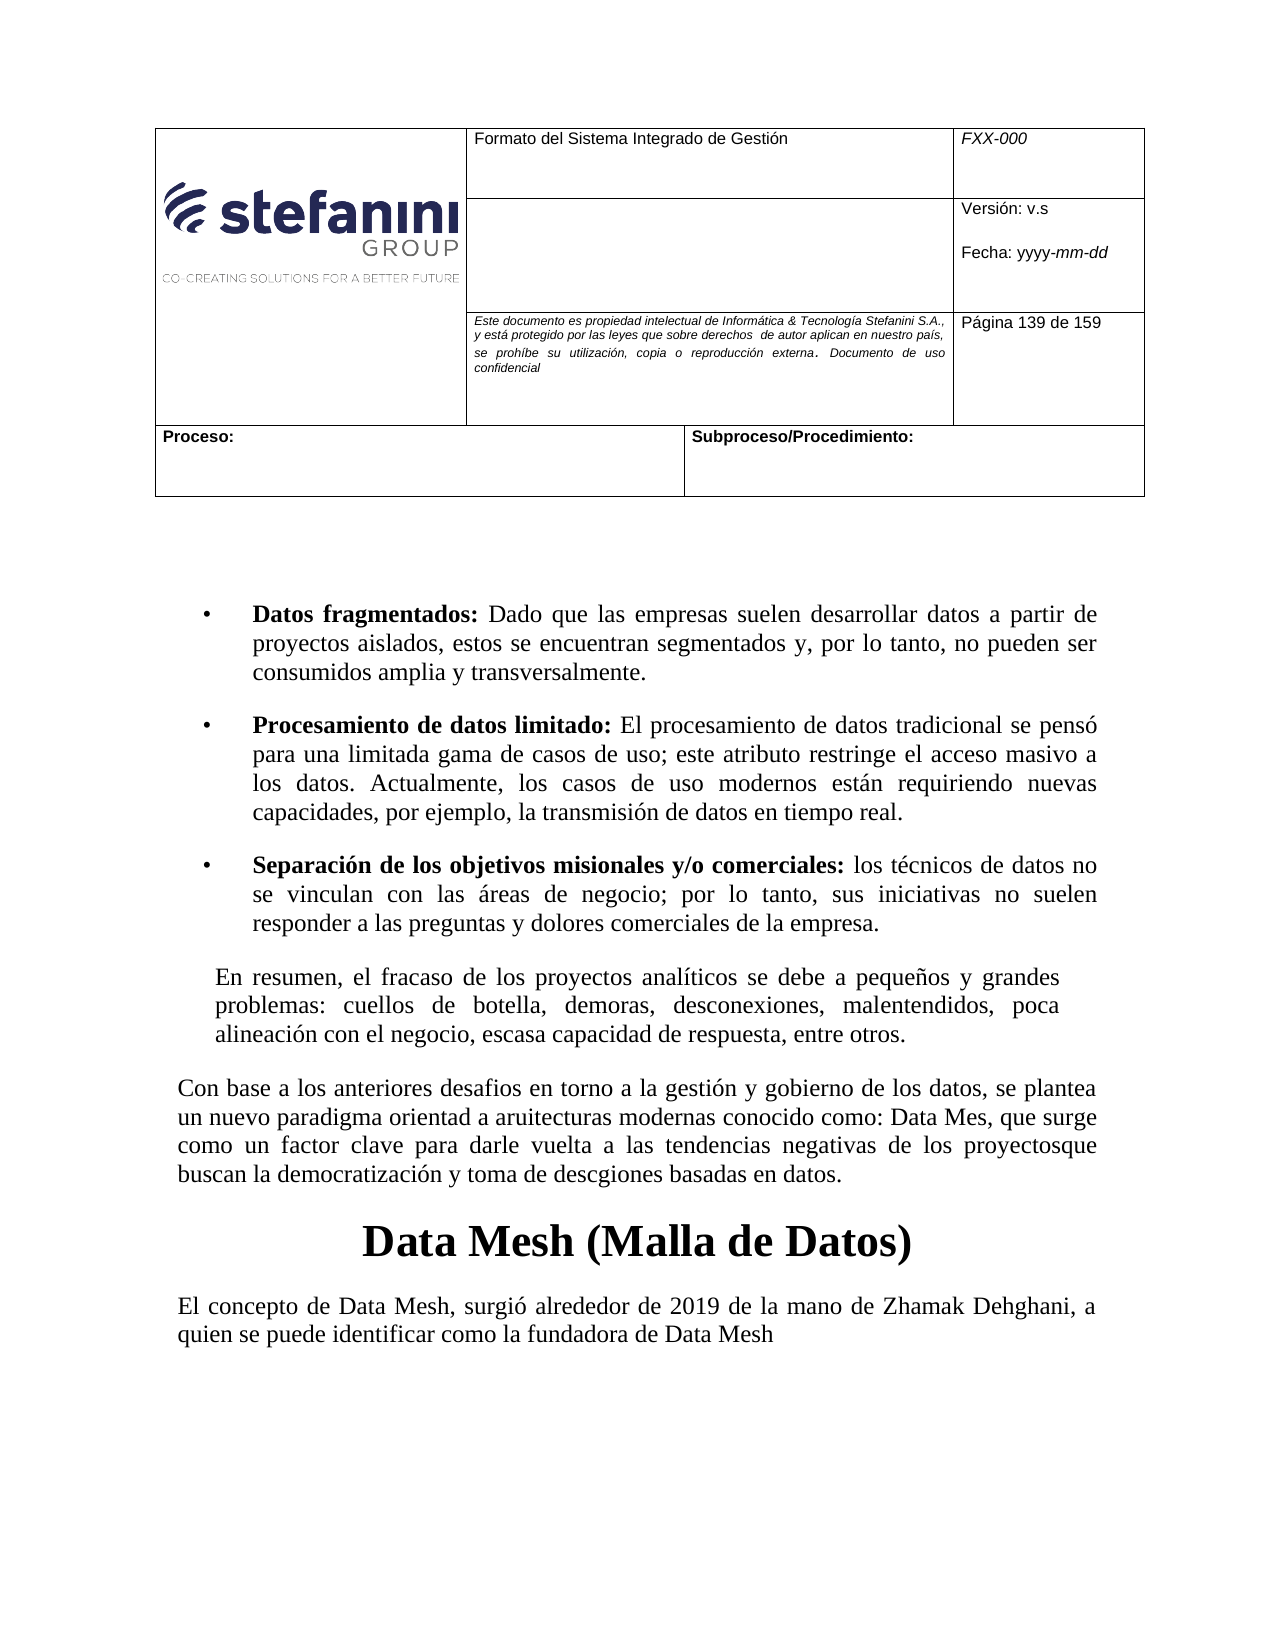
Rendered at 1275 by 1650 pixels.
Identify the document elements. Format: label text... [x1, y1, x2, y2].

text En resumen, el fracaso de los proyectos analíticos se debe a pequeños y grandes problemas: cuellos de botella, demoras, desconexiones, malentendidos, poca alineación con el negocio, escasa capacidad de respuesta, entre otros. [215, 962, 1060, 1048]
subtitle Data Mesh (Malla de Datos) [177, 1213, 1098, 1266]
picture [162, 182, 460, 286]
list Procesamiento de datos limitado: El procesamiento de datos tradicional se pensó para una limitada gama de casos de uso; este atributo restringe el acceso masivo a los datos. Actualmente, los casos de uso modernos están requiriendo nuevas capacidades, por ejemplo, la transmisión de datos en tiempo real. [202, 711, 1098, 826]
text El concepto de Data Mesh, surgió alrededor de 2019 de la mano de Zhamak Dehghani, a quien se puede identificar como la fundadora de Data Mesh [177, 1291, 1098, 1348]
list Datos fragmentados: Dado que las empresas suelen desarrollar datos a partir de proyectos aislados, estos se encuentran segmentados y, por lo tanto, no pueden ser consumidos amplia y transversalmente. [202, 599, 1098, 686]
list Separación de los objetivos misionales y/o comerciales: los técnicos de datos no se vinculan con las áreas de negocio; por lo tanto, sus iniciativas no suelen responder a las preguntas y dolores comerciales de la empresa. [202, 851, 1098, 937]
text Con base a los anteriores desafios en torno a la gestión y gobierno de los datos, se plantea un nuevo paradigma orientad a aruitecturas modernas conocido como: Data Mes, que surge como un factor clave para darle vuelta a las tendencias negativas de los proyectosque buscan la democratización y toma de descgiones basadas en datos. [177, 1073, 1098, 1188]
